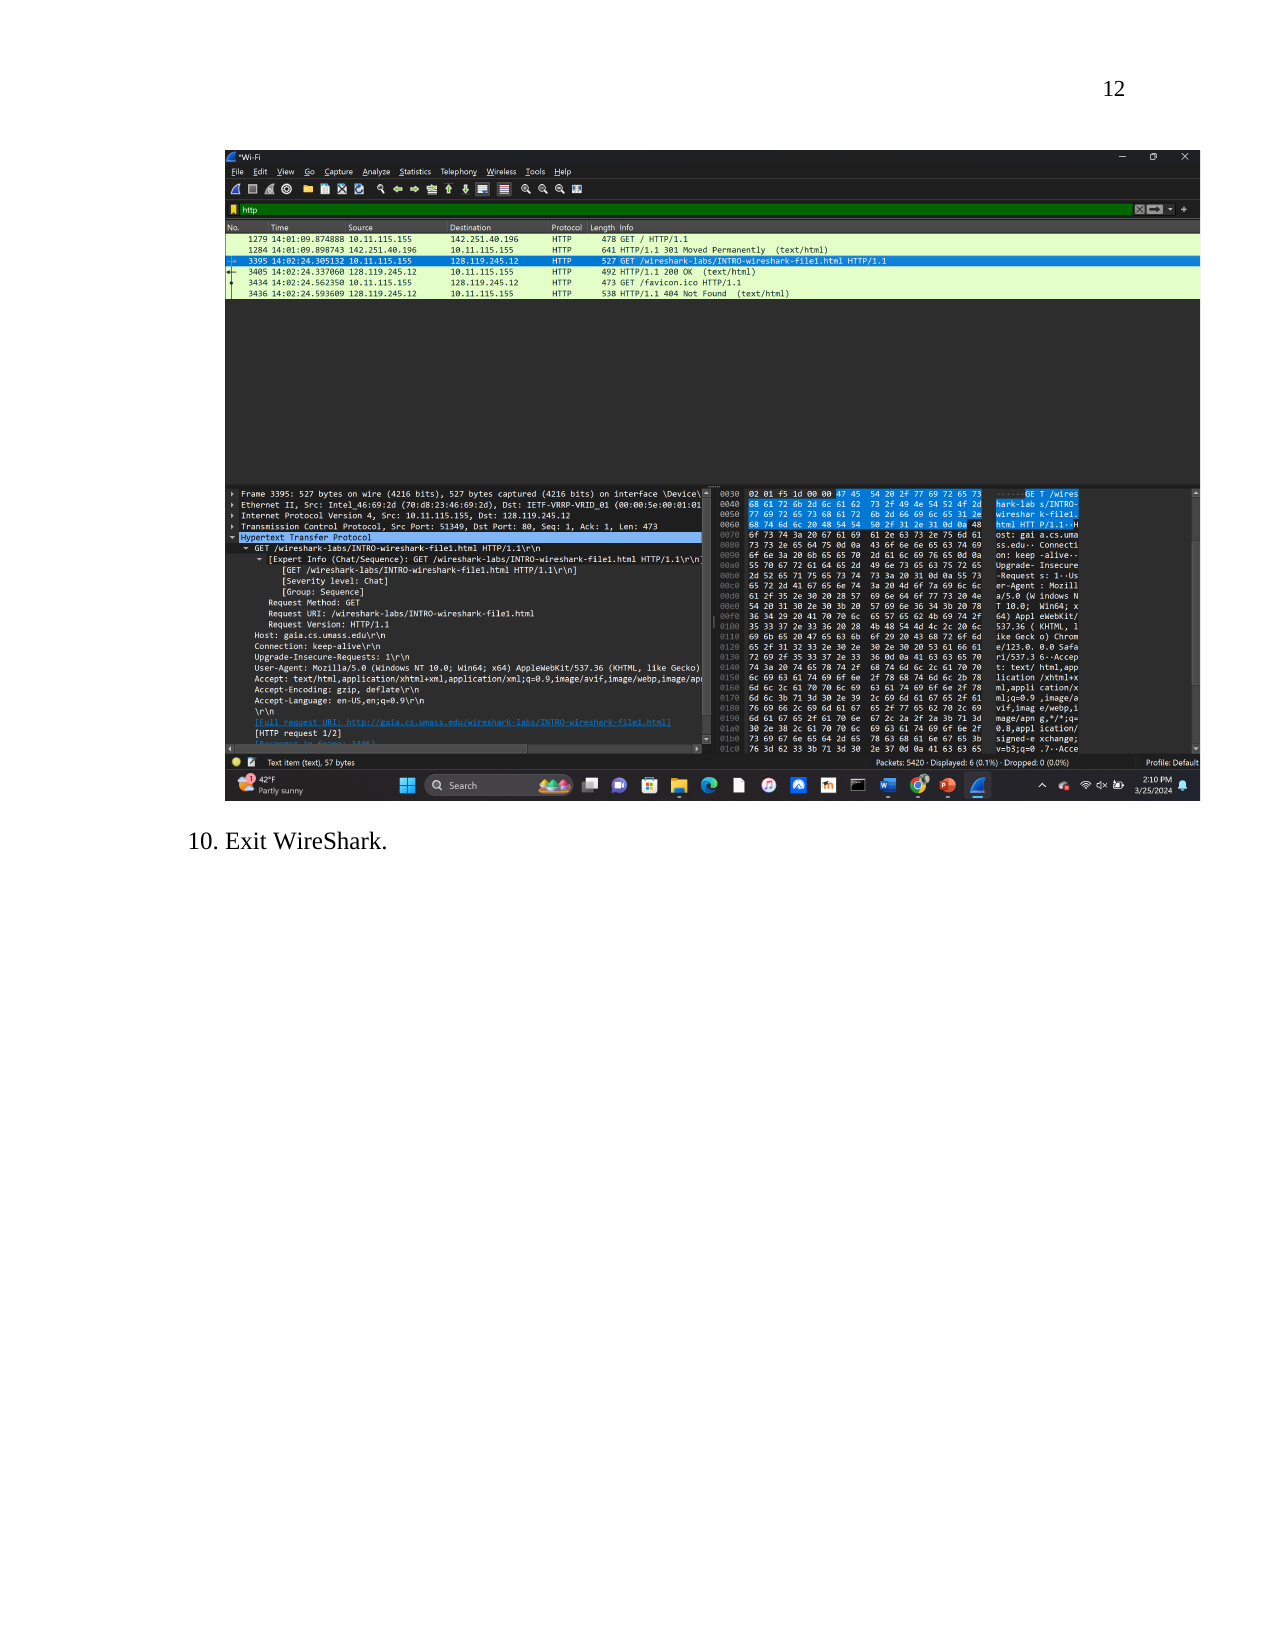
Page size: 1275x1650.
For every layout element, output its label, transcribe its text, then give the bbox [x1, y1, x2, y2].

list Exit WireShark. [187, 826, 1125, 855]
picture [225, 150, 1200, 801]
